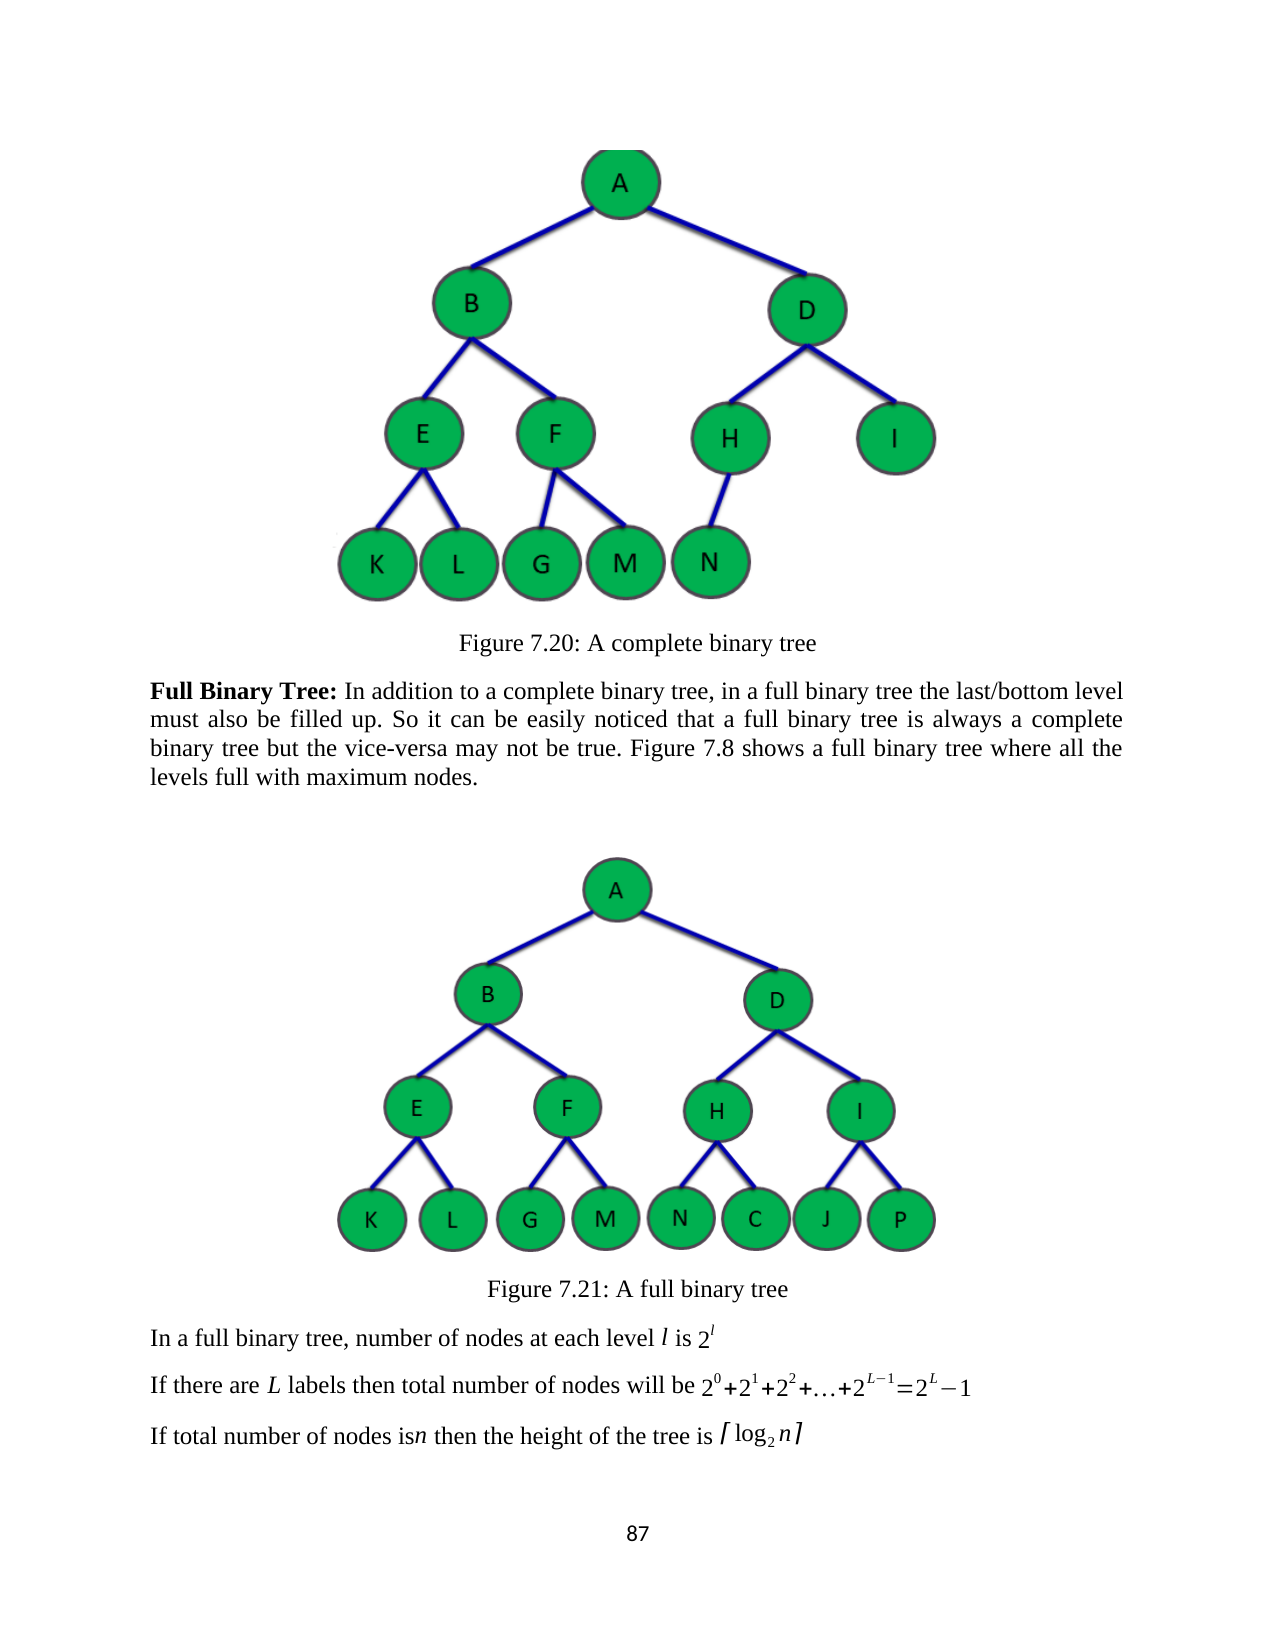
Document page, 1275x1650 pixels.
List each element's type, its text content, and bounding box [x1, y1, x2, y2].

picture [327, 150, 948, 612]
text Figure 7.21: A full binary tree [150, 1274, 1125, 1303]
text If there are labels then total number of nodes will be [150, 1369, 1125, 1401]
picture [331, 852, 944, 1258]
text In a full binary tree, number of nodes at each level is [150, 1322, 1125, 1353]
text Figure 7.20: A complete binary tree [150, 628, 1125, 657]
text If total number of nodes is then the height of the tree is [150, 1419, 1125, 1451]
text Full Binary Tree: In addition to a complete binary tree, in a full binary tree the last/bottom level must also be filled up. So it can be easily noticed that a full binary tree is always a complete binary tree but the vice-versa may not be true. Figure 7.8 shows a full binary tree where all the levels full with maximum nodes. [150, 676, 1125, 791]
